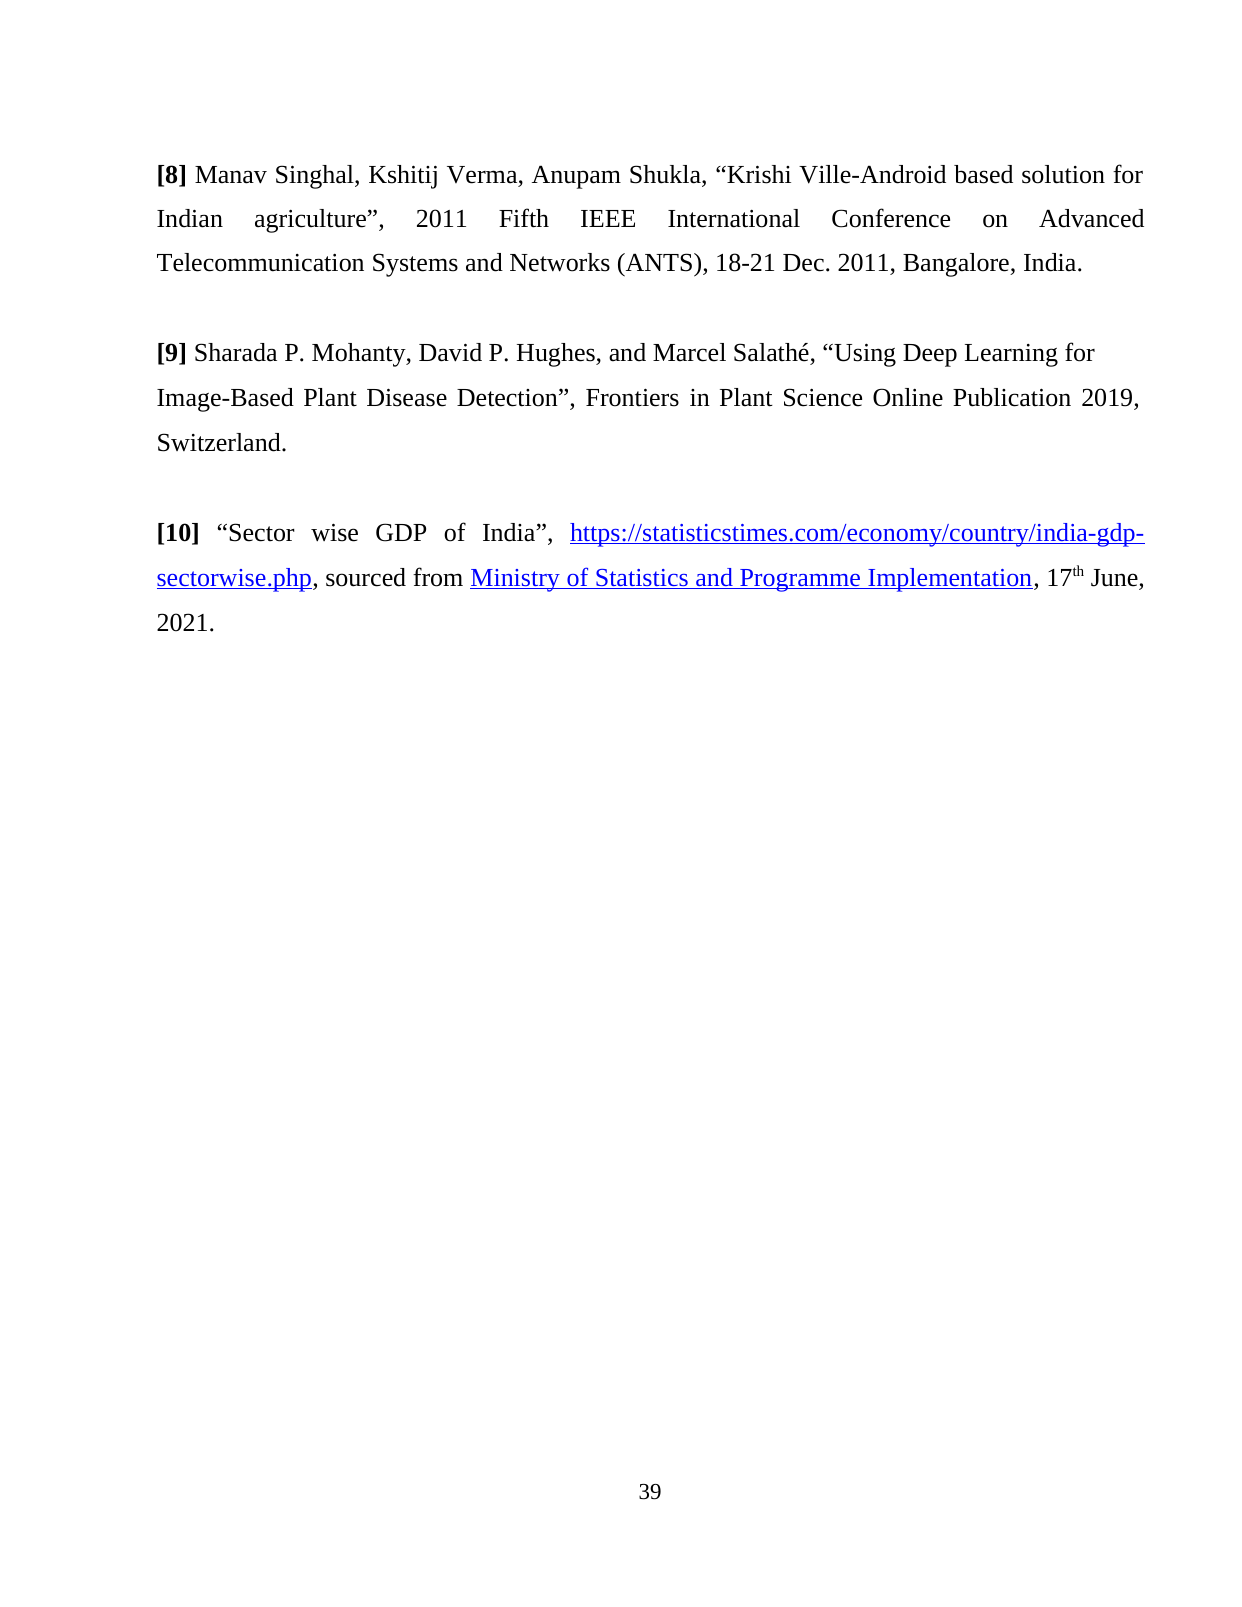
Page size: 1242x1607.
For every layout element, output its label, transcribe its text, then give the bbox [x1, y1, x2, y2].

list Sharada P. Mohanty, David P. Hughes, and Marcel Salathé, “Using Deep Learning for Image-Based Plant Disease Detection”, Frontiers in Plant Science Online Publication 2019, Switzerland. [156, 337, 1141, 457]
list Manav Singhal, Kshitij Verma, Anupam Shukla, “Krishi Ville-Android based solution for Indian agriculture”, 2011 Fifth IEEE International Conference on Advanced Telecommunication Systems and Networks (ANTS), 18-21 Dec. 2011, Bangalore, India. [156, 159, 1144, 277]
list “Sector wise GDP of India”, https://statisticstimes.com/economy/country/india-gdp- sectorwise.php, sourced from Ministry of Statistics and Programme Implementation, 17th June, 2021. [156, 517, 1145, 637]
